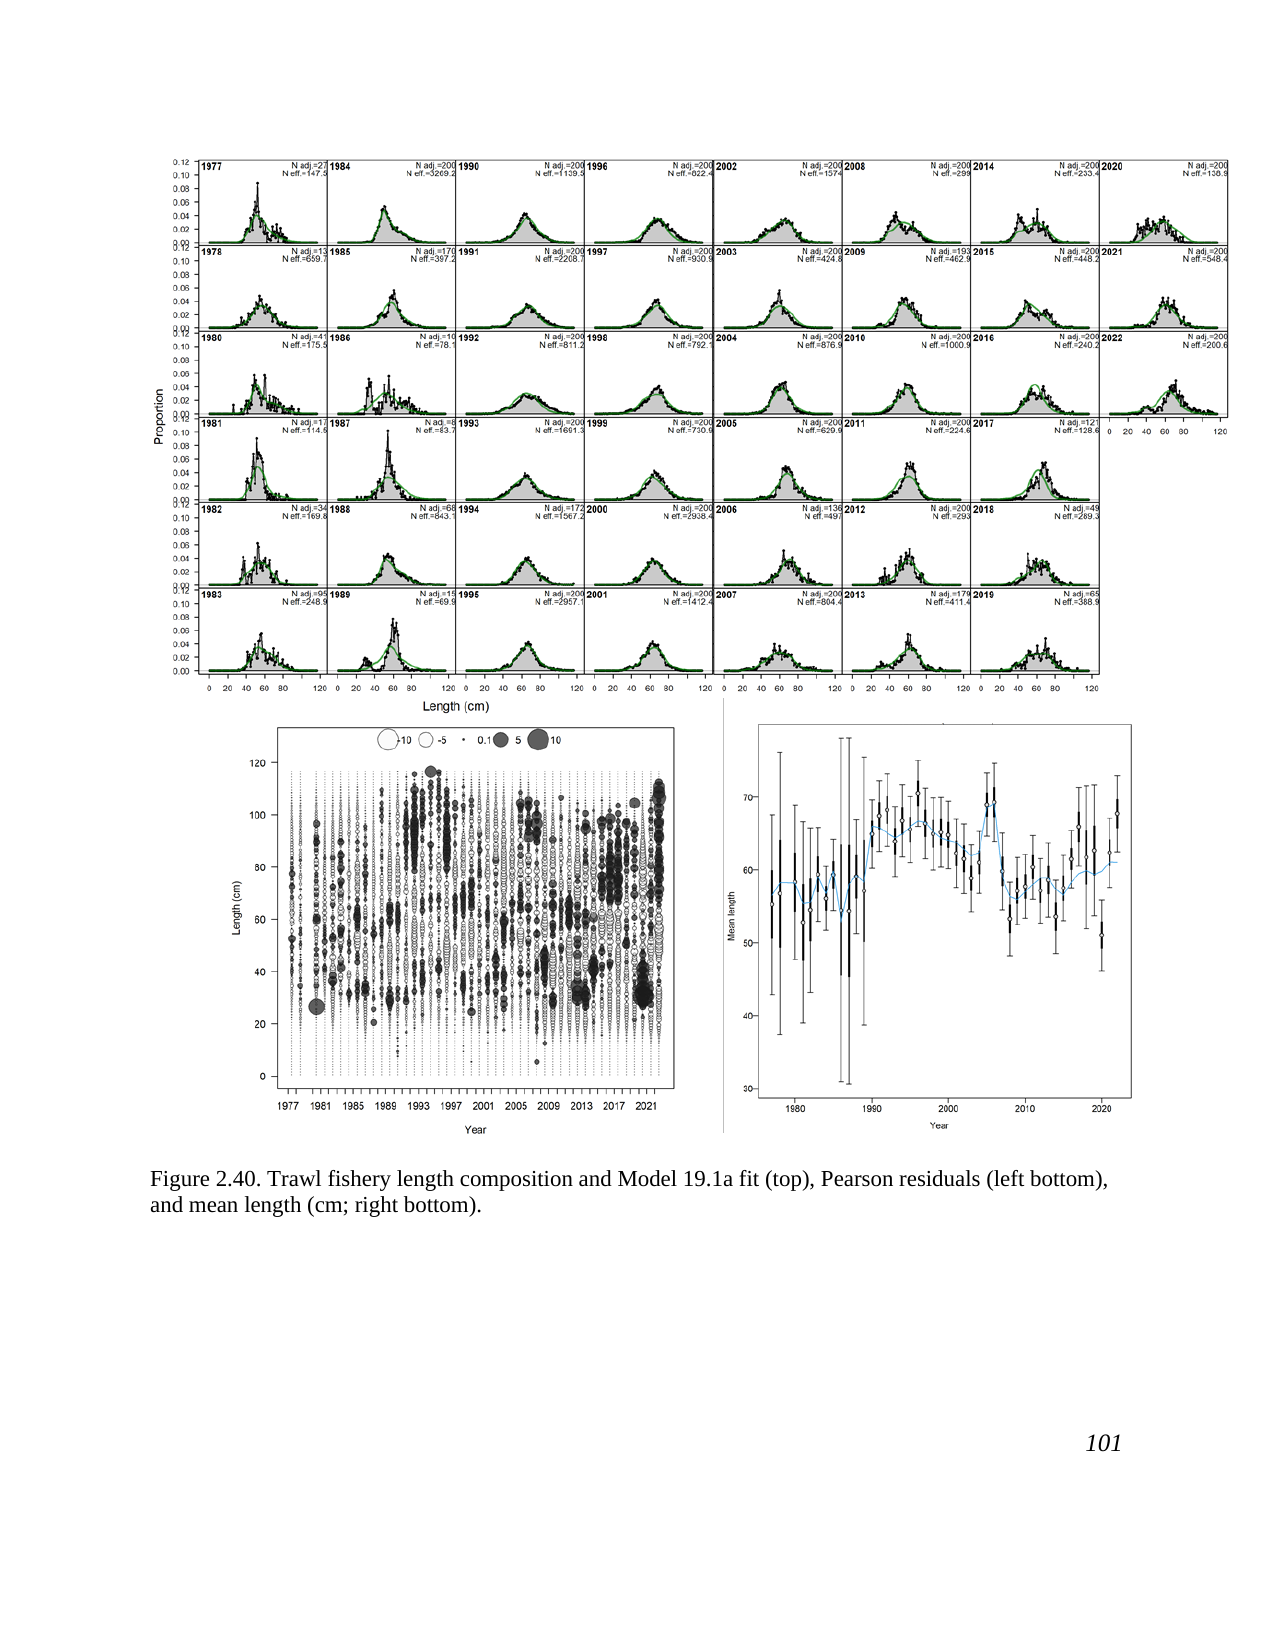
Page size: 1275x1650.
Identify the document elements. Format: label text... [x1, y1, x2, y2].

picture [150, 150, 1238, 1148]
text Figure 2.40. Trawl fishery length composition and Model 19.1a fit (top), Pearson residuals (left bottom), and mean length (cm; right bottom). [150, 1164, 1125, 1217]
